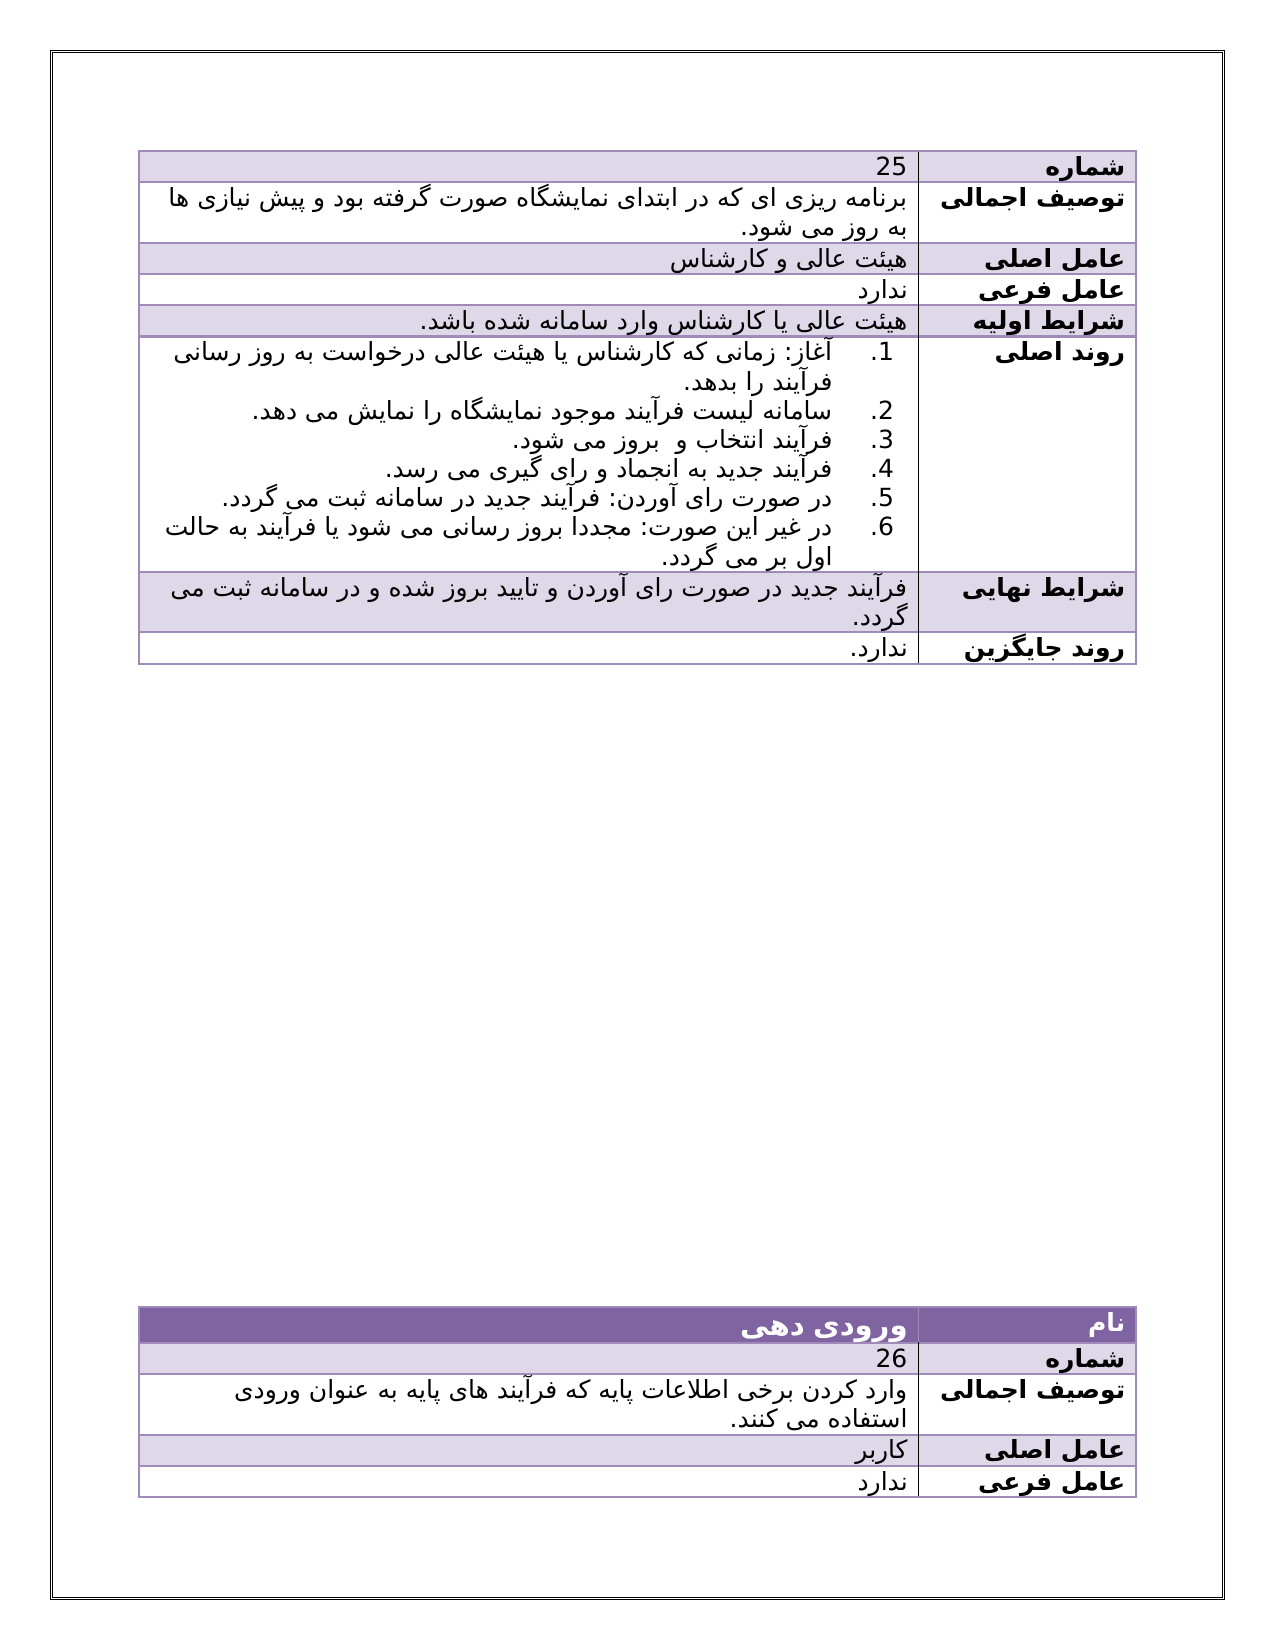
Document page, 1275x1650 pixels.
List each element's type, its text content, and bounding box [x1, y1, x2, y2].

table_cell عامل فرعی [919, 275, 1135, 304]
table_header نام [919, 1308, 1135, 1342]
table_cell شماره [919, 1344, 1135, 1373]
table_cell فرآیند جدید در صورت رای آوردن و تایید بروز شده و در سامانه ثبت می گردد. [140, 573, 918, 631]
table_cell عامل فرعی [919, 1467, 1135, 1496]
table_cell روند اصلی [919, 338, 1135, 571]
table_cell ندارد [140, 275, 918, 304]
table_cell برنامه ریزی ای که در ابتدای نمایشگاه صورت گرفته بود و پیش نیازی ها به روز می شود. [140, 183, 918, 242]
table_cell هیئت عالی یا کارشناس وارد سامانه شده باشد. [140, 306, 918, 335]
table_cell توصیف اجمالی [919, 1375, 1135, 1433]
table_cell عامل اصلی [919, 244, 1135, 273]
table_header ورودی دهی [140, 1308, 918, 1342]
table_cell 25 [140, 152, 918, 181]
table_cell وارد کردن برخی اطلاعات پایه که فرآیند های پایه به عنوان ورودی استفاده می کنند. [140, 1375, 918, 1433]
table_cell روند جایگزین [919, 633, 1135, 662]
table_cell 26 [140, 1344, 918, 1373]
table_cell ندارد [140, 1467, 918, 1496]
table_cell آغاز: زمانی که کارشناس یا هیئت عالی درخواست به روز رسانی فرآیند را بدهد. سامانه لیست فرآیند موجود نمایشگاه را نمایش می دهد. فرآیند انتخاب و بروز می شود. فرآیند جدید به انجماد و رای گیری می رسد. در صورت رای آوردن: فرآیند جدید در سامانه ثبت می گردد. در غیر این صورت: مجددا بروز رسانی می شود یا فرآیند به حالت اول بر می گردد. [140, 338, 918, 571]
table_cell ندارد. [140, 633, 918, 662]
table_cell شرایط نهایی [919, 573, 1135, 631]
table_cell کاربر [140, 1436, 918, 1465]
table_cell هیئت عالی و کارشناس [140, 244, 918, 273]
table_cell شرایط اولیه [919, 306, 1135, 335]
table_cell شماره [919, 152, 1135, 181]
table_cell توصیف اجمالی [919, 183, 1135, 242]
table_cell عامل اصلی [919, 1436, 1135, 1465]
